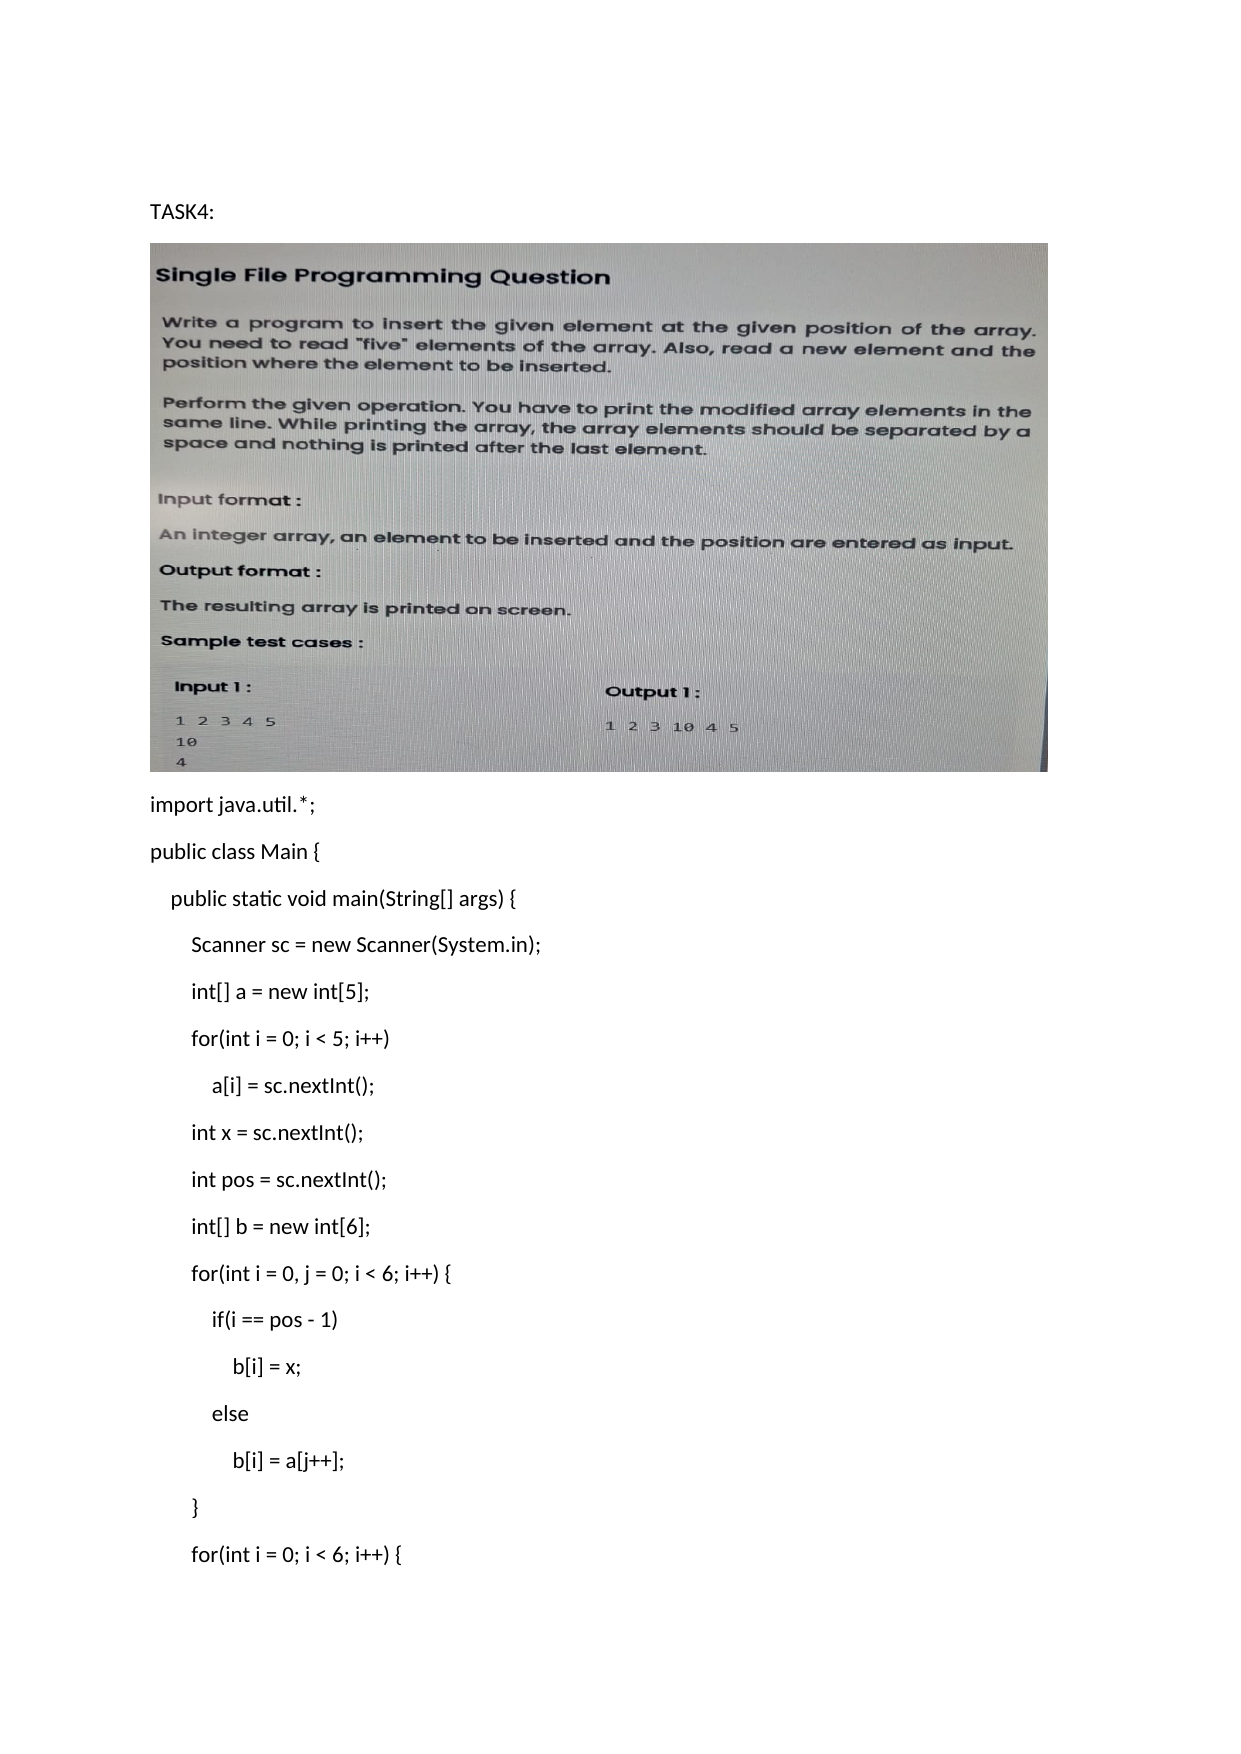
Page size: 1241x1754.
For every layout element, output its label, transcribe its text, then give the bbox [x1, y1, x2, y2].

text b[i] = a[j++]; [150, 1446, 1090, 1474]
text int[] a = new int[5]; [150, 977, 1090, 1005]
text for(int i = 0; i < 5; i++) [150, 1024, 1090, 1052]
text int[] b = new int[6]; [150, 1212, 1090, 1240]
text TASK4: [150, 197, 1090, 225]
picture [150, 243, 1048, 772]
text for(int i = 0; i < 6; i++) { [150, 1540, 1090, 1568]
text Scanner sc = new Scanner(System.in); [150, 931, 1090, 958]
text int pos = sc.nextInt(); [150, 1165, 1090, 1193]
text if(i == pos - 1) [150, 1306, 1090, 1333]
text else [150, 1399, 1090, 1427]
text a[i] = sc.nextInt(); [150, 1071, 1090, 1099]
text public static void main(String[] args) { [150, 884, 1090, 912]
text public class Main { [150, 837, 1090, 865]
text for(int i = 0, j = 0; i < 6; i++) { [150, 1259, 1090, 1287]
text import java.util.*; [150, 790, 1090, 818]
text b[i] = x; [150, 1352, 1090, 1380]
text int x = sc.nextInt(); [150, 1118, 1090, 1146]
text } [150, 1493, 1090, 1521]
